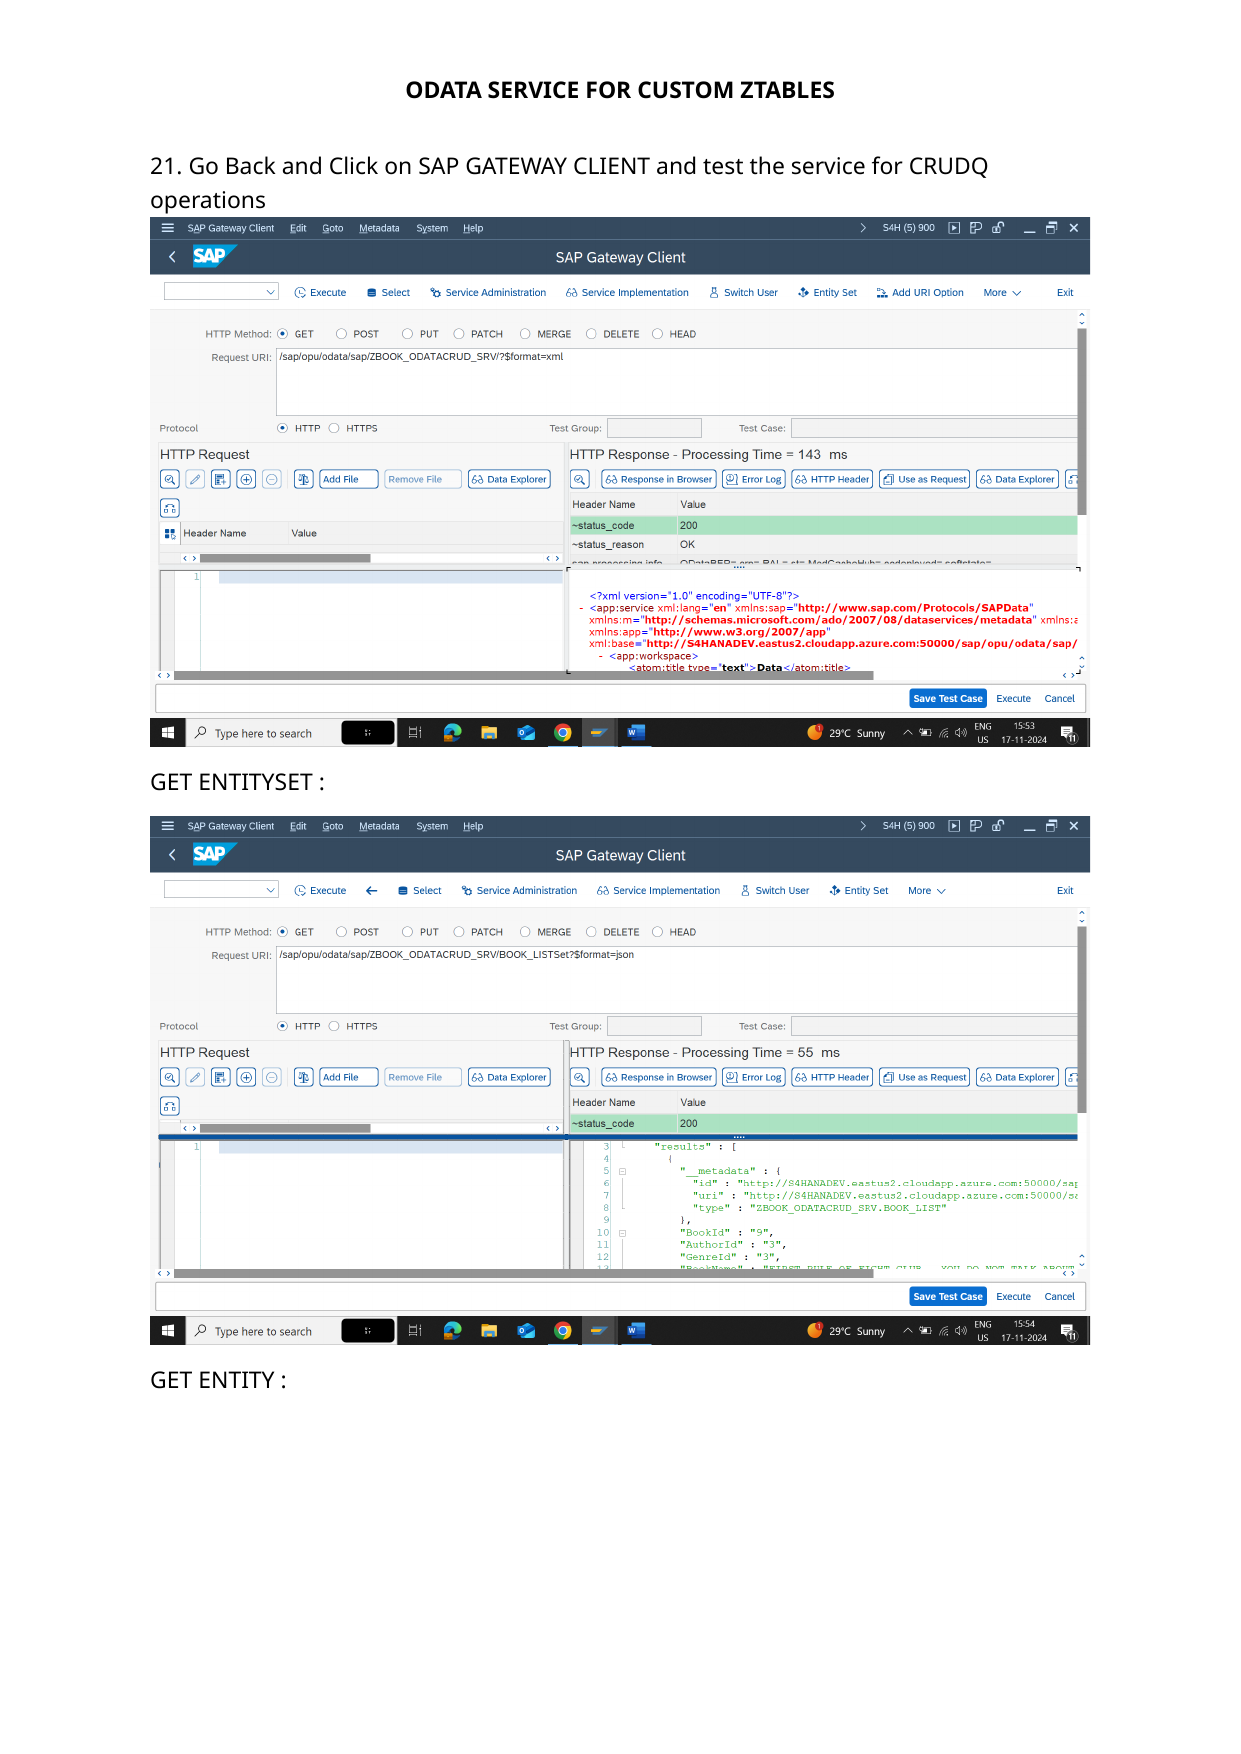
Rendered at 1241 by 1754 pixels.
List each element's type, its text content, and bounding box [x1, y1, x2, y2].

text GET ENTITYSET : [150, 766, 1090, 797]
text 21. Go Back and Click on SAP GATEWAY CLIENT and test the service for CRUDQ operations [150, 150, 1090, 217]
picture [150, 816, 1091, 1345]
text GET ENTITY : [150, 1364, 1090, 1395]
picture [150, 217, 1091, 747]
